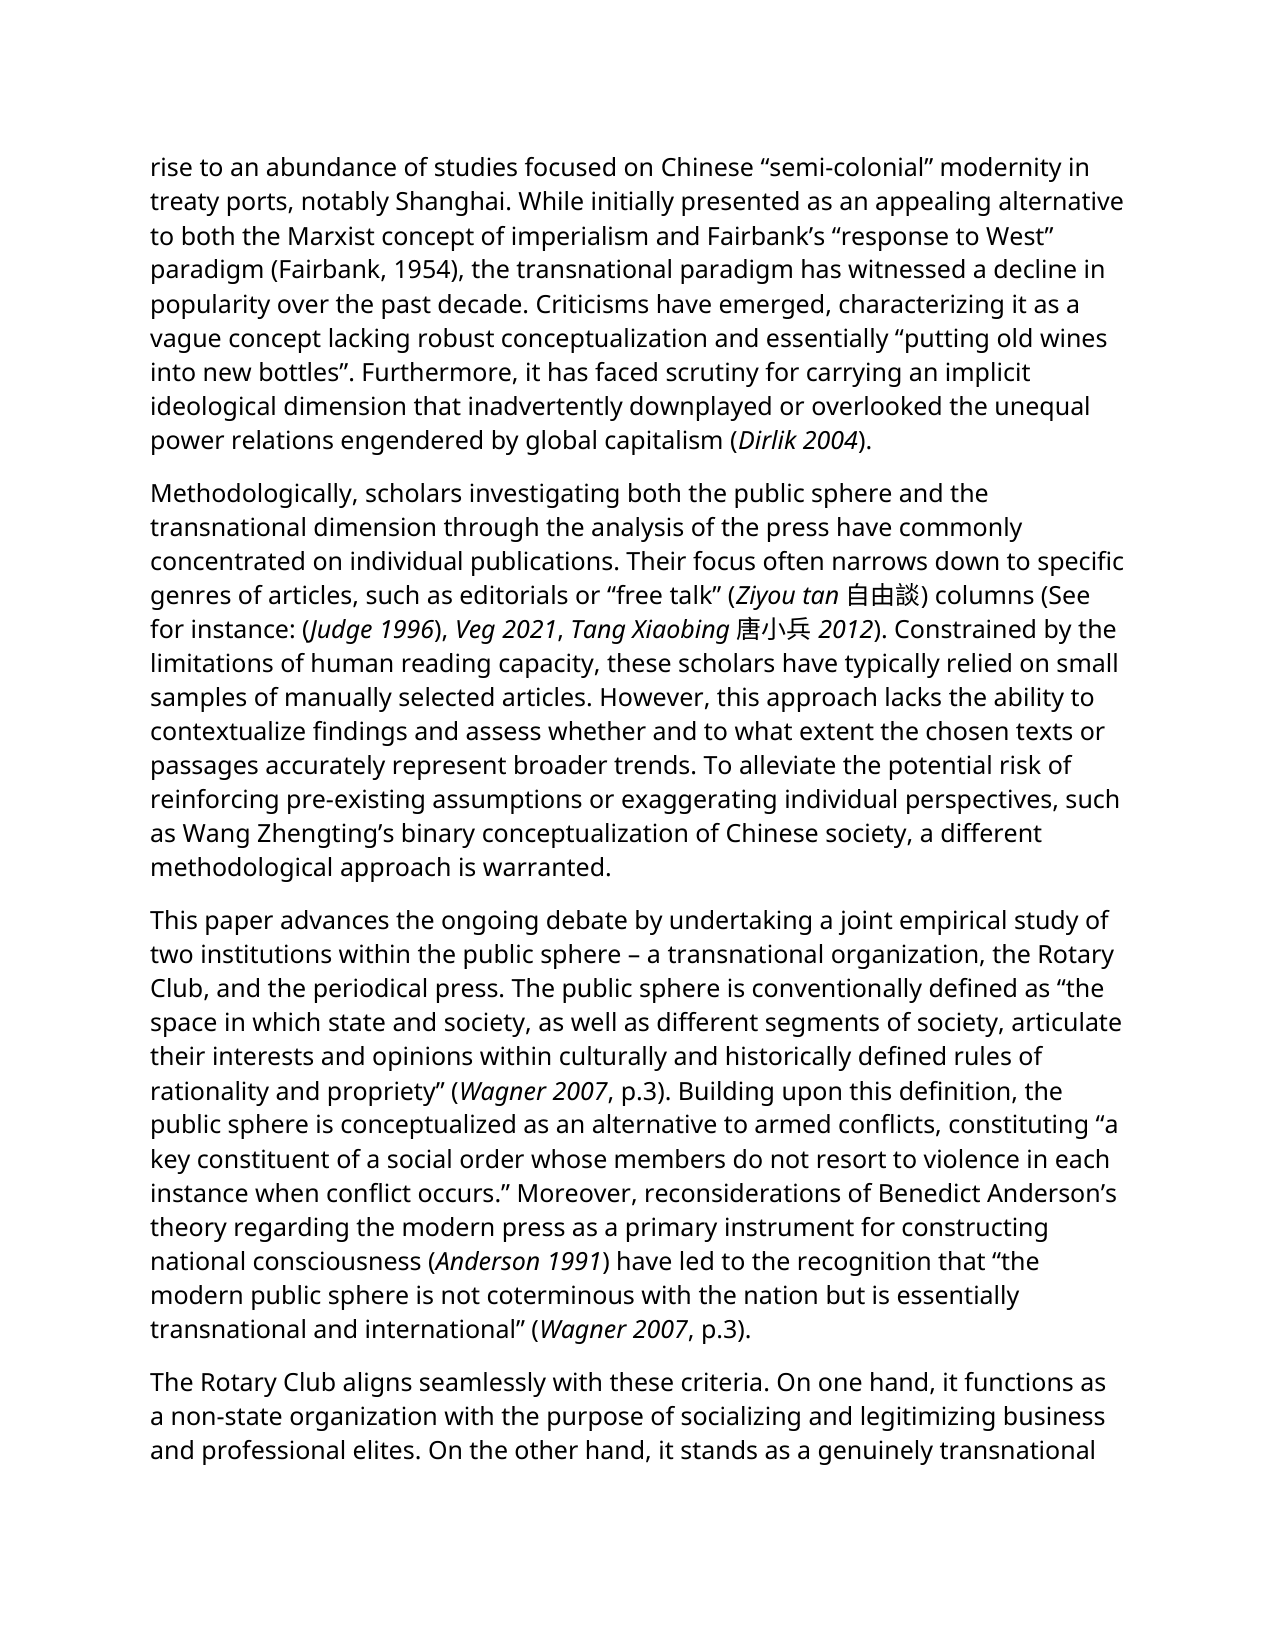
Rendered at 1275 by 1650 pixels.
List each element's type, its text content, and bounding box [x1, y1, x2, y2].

text This paper advances the ongoing debate by undertaking a joint empirical study of two institutions within the public sphere – a transnational organization, the Rotary Club, and the periodical press. The public sphere is conventionally defined as “the space in which state and society, as well as different segments of society, articulate their interests and opinions within culturally and historically defined rules of rationality and propriety” (Wagner 2007, p.3). Building upon this definition, the public sphere is conceptualized as an alternative to armed conflicts, constituting “a key constituent of a social order whose members do not resort to violence in each instance when conflict occurs.” Moreover, reconsiderations of Benedict Anderson’s theory regarding the modern press as a primary instrument for constructing national consciousness (Anderson 1991) have led to the recognition that “the modern public sphere is not coterminous with the nation but is essentially transnational and international” (Wagner 2007, p.3). [150, 903, 1125, 1346]
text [150, 1364, 1125, 1467]
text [150, 150, 1125, 457]
text Methodologically, scholars investigating both the public sphere and the transnational dimension through the analysis of the press have commonly concentrated on individual publications. Their focus often narrows down to specific genres of articles, such as editorials or “free talk” (Ziyou tan 自由談) columns (See for instance: (Judge 1996), Veg 2021, Tang Xiaobing 唐小兵 2012). Constrained by the limitations of human reading capacity, these scholars have typically relied on small samples of manually selected articles. However, this approach lacks the ability to contextualize findings and assess whether and to what extent the chosen texts or passages accurately represent broader trends. To alleviate the potential risk of reinforcing pre-existing assumptions or exaggerating individual perspectives, such as Wang Zhengting’s binary conceptualization of Chinese society, a different methodological approach is warranted. [150, 475, 1125, 884]
